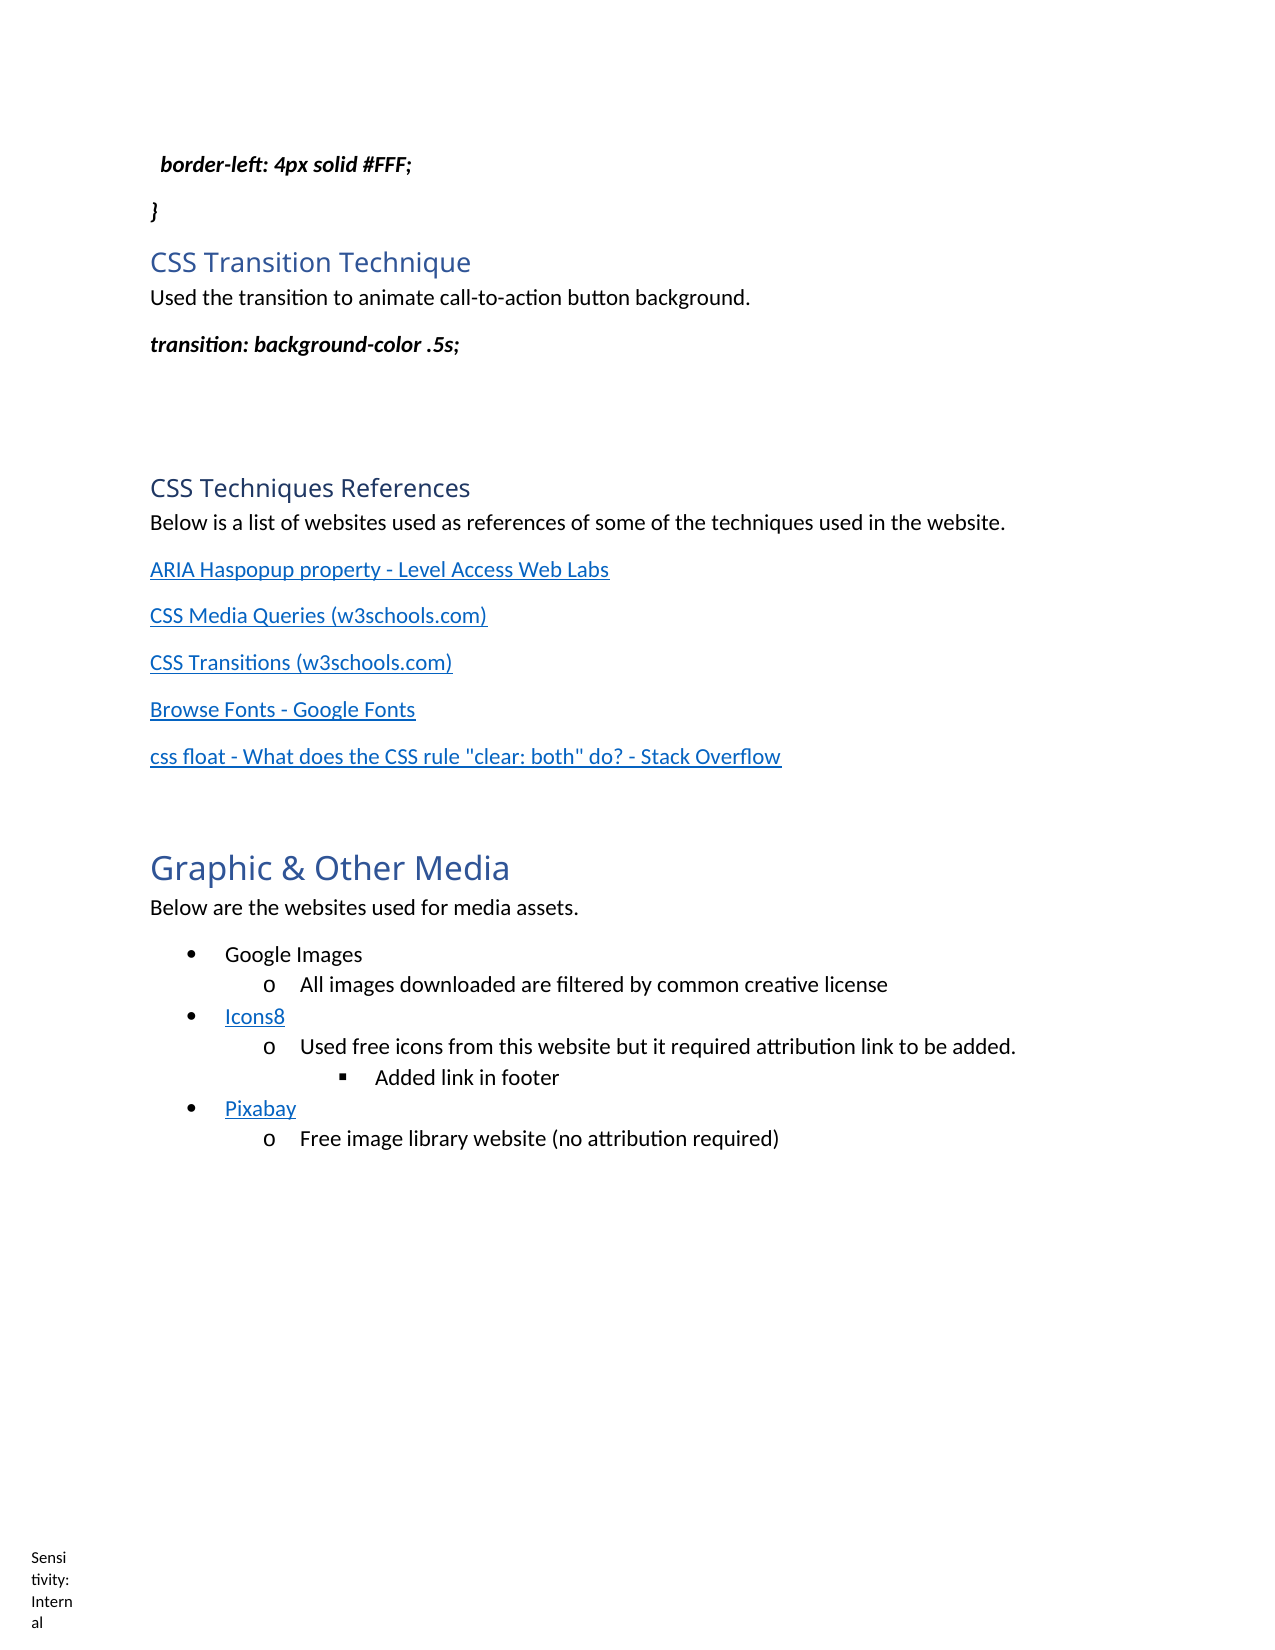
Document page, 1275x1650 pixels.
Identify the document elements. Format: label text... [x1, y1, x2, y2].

text CSS Media Queries (w3schools.com) [150, 602, 1125, 629]
list Added link in footer [337, 1063, 1125, 1091]
list Icons8 [187, 1002, 1125, 1030]
text transition: background-color .5s; [150, 330, 1125, 358]
text Below are the websites used for media assets. [150, 893, 1125, 921]
subtitle CSS Transition Technique [150, 244, 1125, 281]
list Google Images [187, 940, 1125, 968]
subtitle CSS Techniques References [150, 471, 1125, 505]
text } [150, 197, 1125, 225]
subtitle Graphic & Other Media [150, 844, 1125, 890]
list All images downloaded are filtered by common creative license [262, 970, 1125, 999]
list Free image library website (no attribution required) [262, 1124, 1125, 1153]
text Browse Fonts - Google Fonts [150, 695, 1125, 723]
text border-left: 4px solid #FFF; [150, 150, 1125, 178]
text css float - What does the CSS rule "clear: both" do? - Stack Overflow [150, 742, 1125, 770]
text Used the transition to animate call-to-action button background. [150, 283, 1125, 312]
text Below is a list of websites used as references of some of the techniques used in the website. [150, 508, 1125, 536]
text ARIA Haspopup property - Level Access Web Labs [150, 555, 1125, 583]
list Pixabay [187, 1094, 1125, 1122]
list Used free icons from this website but it required attribution link to be added. [262, 1032, 1125, 1061]
text CSS Transitions (w3schools.com) [150, 648, 1125, 676]
